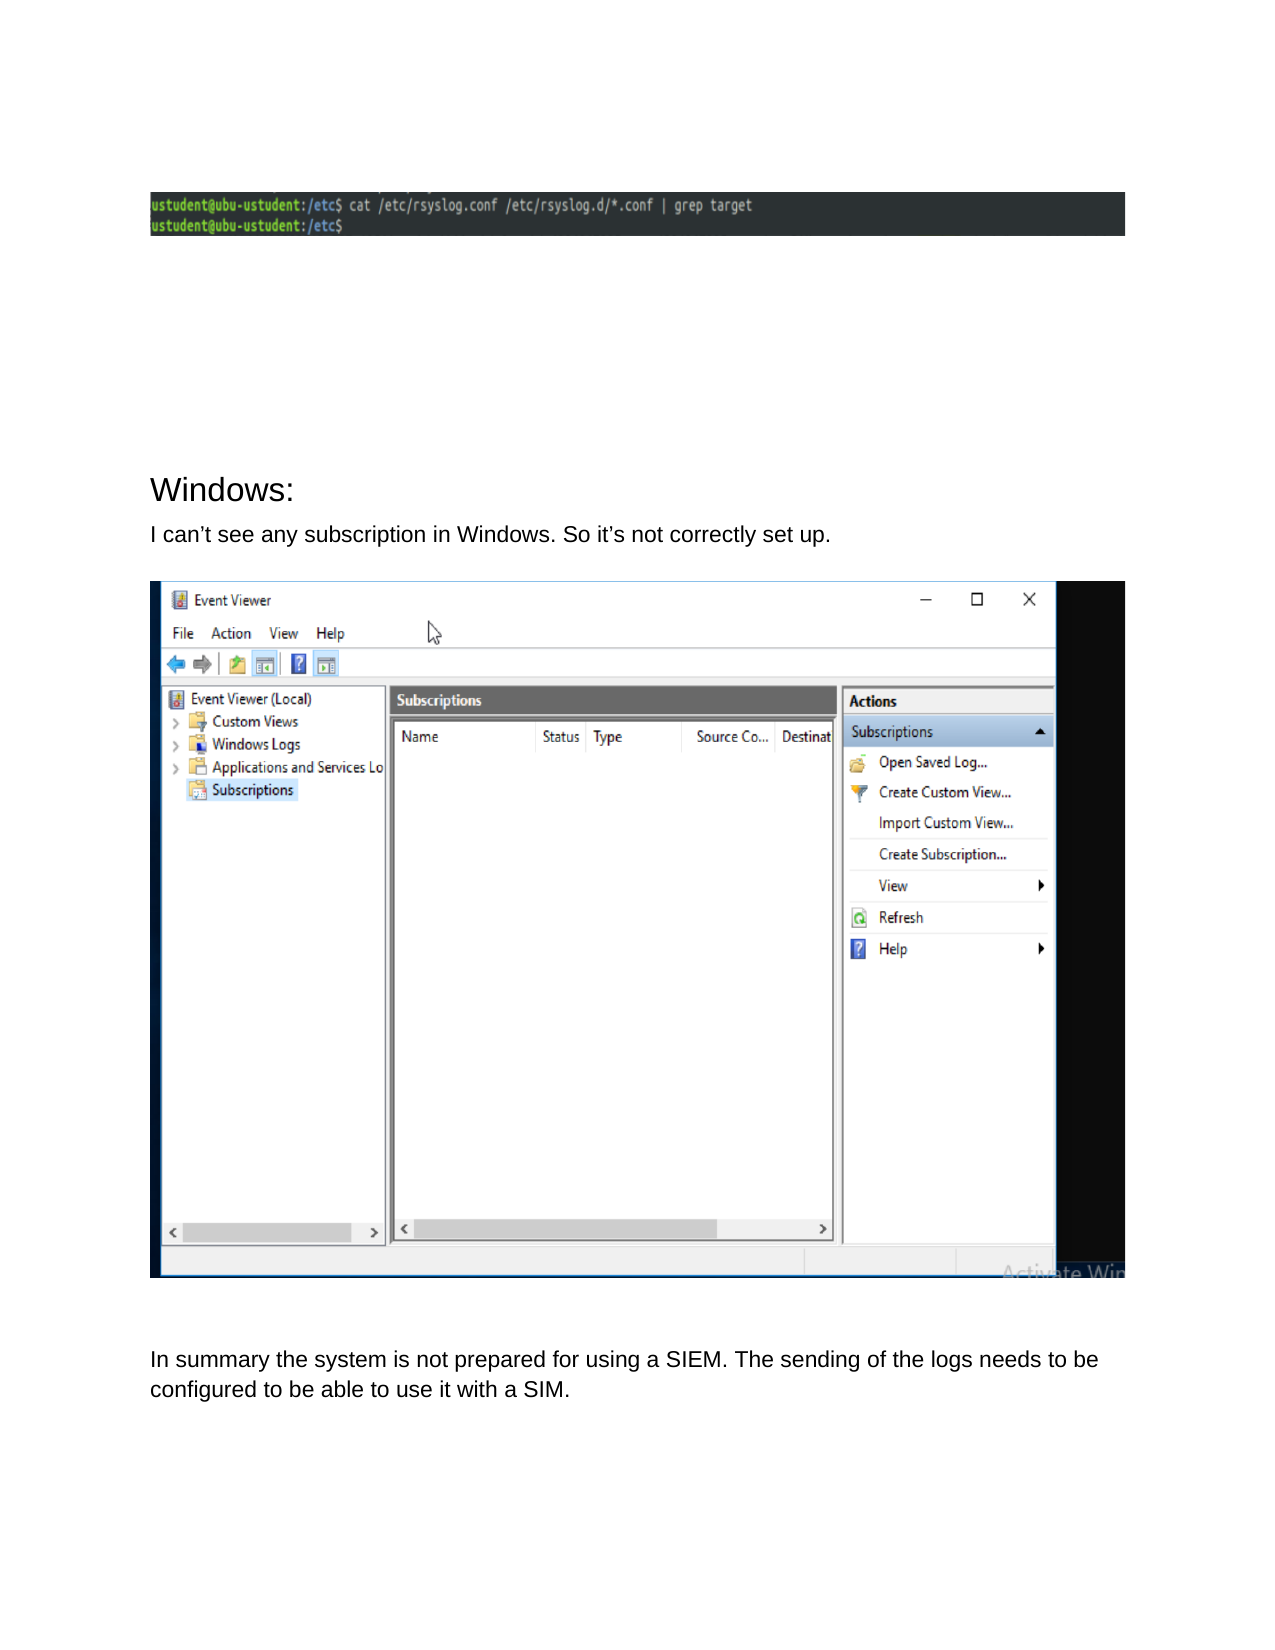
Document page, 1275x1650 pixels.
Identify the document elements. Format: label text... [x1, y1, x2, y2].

subtitle Windows: [150, 469, 1125, 508]
picture [150, 581, 1125, 1278]
picture [150, 192, 1125, 236]
text In summary the system is not prepared for using a SIEM. The sending of the logs needs to be configured to be able to use it with a SIM. [150, 1346, 1125, 1403]
text I can’t see any subscription in Windows. So it’s not correctly set up. [150, 521, 1125, 547]
